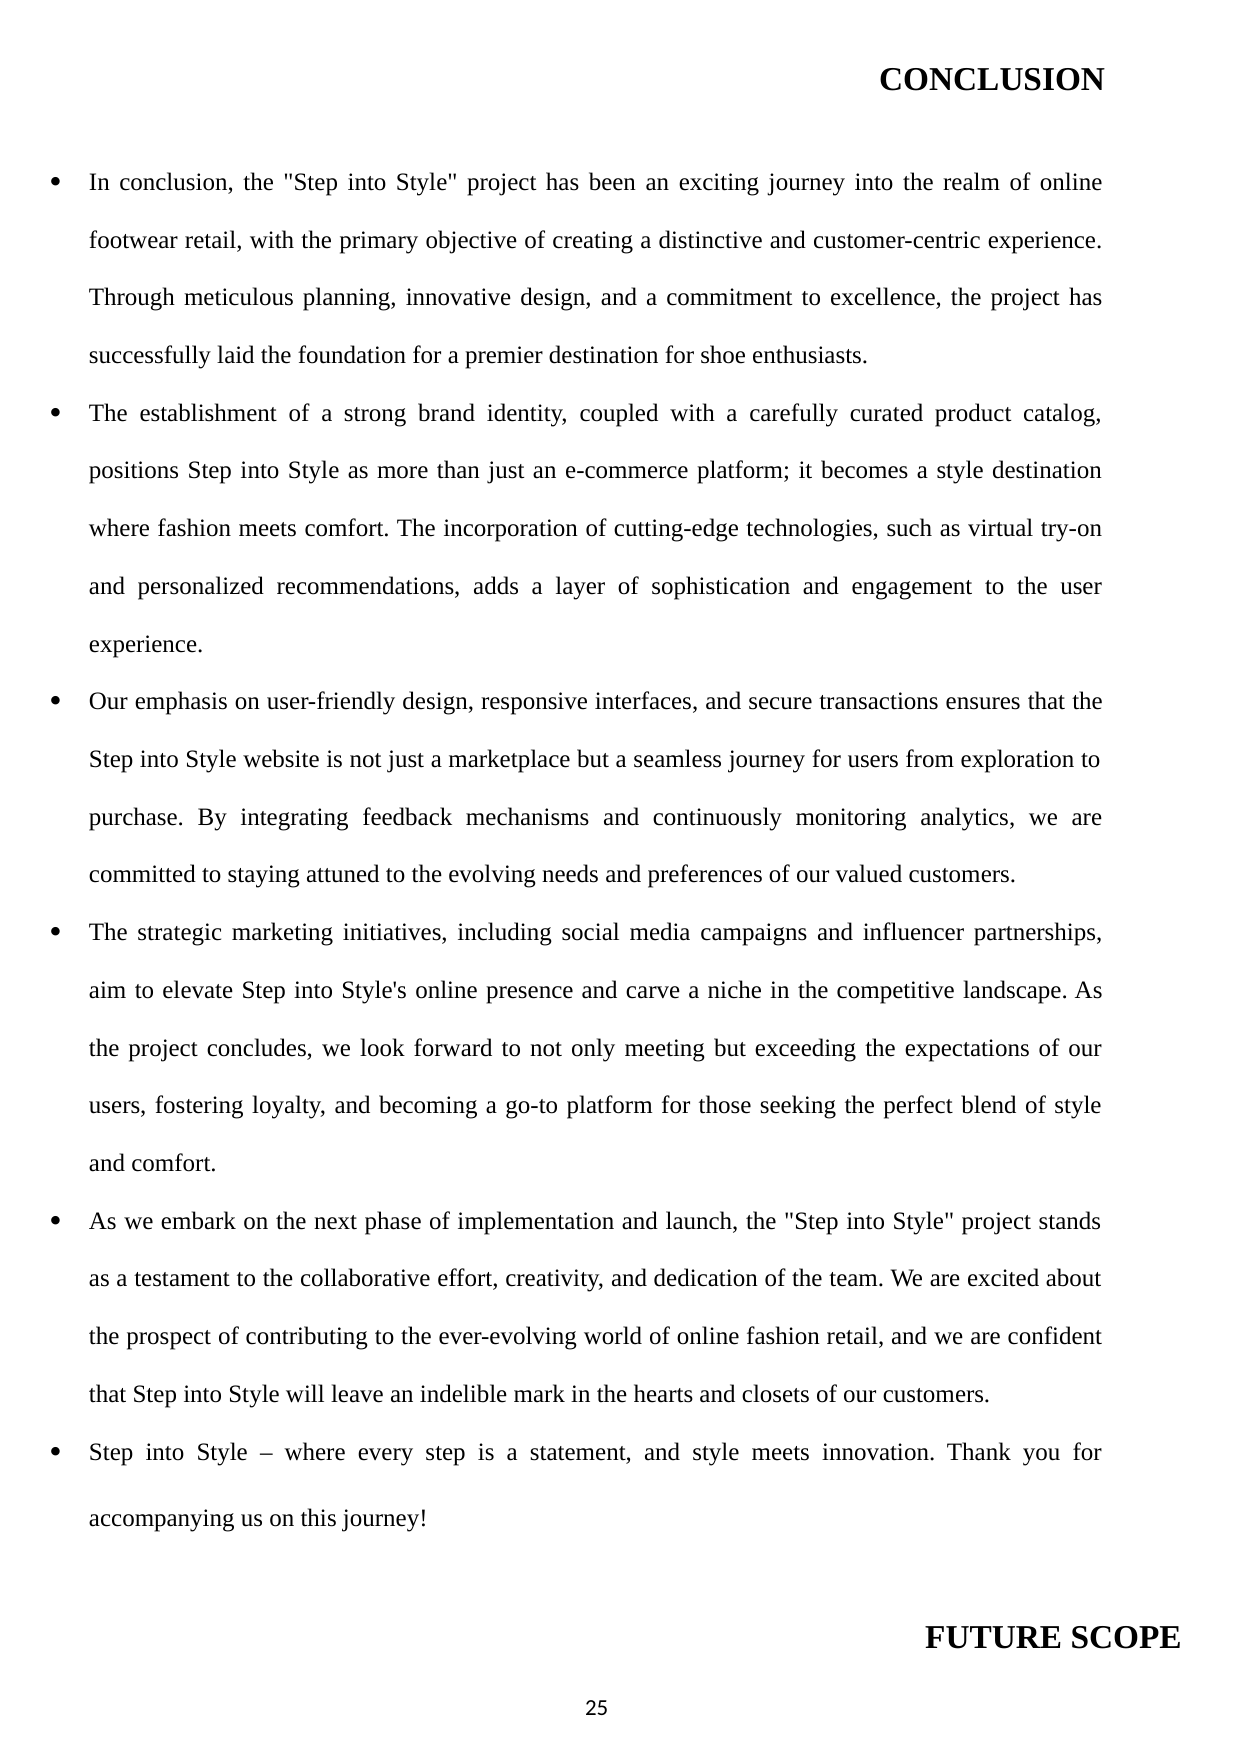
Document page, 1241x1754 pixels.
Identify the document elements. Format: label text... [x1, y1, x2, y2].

list Step into Style – where every step is a statement, and style meets innovation. Thank you for accompanying us on this journey! [51, 1437, 1103, 1533]
list The strategic marketing initiatives, including social media campaigns and influencer partnerships, aim to elevate Step into Style's online presence and carve a niche in the competitive landscape. As the project concludes, we look forward to not only meeting but exceeding the expectations of our users, fostering loyalty, and becoming a go-to platform for those seeking the perfect blend of style and comfort. [51, 917, 1103, 1177]
list The establishment of a strong brand identity, coupled with a carefully curated product catalog, positions Step into Style as more than just an e-commerce platform; it becomes a style destination where fashion meets comfort. The incorporation of cutting-edge technologies, such as virtual try-on and personalized recommendations, adds a layer of sophistication and engagement to the user experience. [51, 398, 1103, 657]
list In conclusion, the "Step into Style" project has been an exciting journey into the realm of online footwear retail, with the primary objective of creating a distinctive and customer-centric experience. Through meticulous planning, innovative design, and a commitment to excellence, the project has successfully laid the foundation for a premier destination for shoe enthusiasts. [51, 167, 1103, 369]
subtitle FUTURE SCOPE [89, 1618, 1181, 1656]
list As we embark on the next phase of implementation and launch, the "Step into Style" project stands as a testament to the collaborative effort, creativity, and dedication of the team. We are excited about the prospect of contributing to the ever-evolving world of online fashion retail, and we are confident that Step into Style will leave an indelible mark in the hearts and closets of our customers. [51, 1206, 1103, 1408]
list Our emphasis on user-friendly design, responsive interfaces, and secure transactions ensures that the Step into Style website is not just a marketplace but a seamless journey for users from exploration to purchase. By integrating feedback mechanisms and continuously monitoring analytics, we are committed to staying attuned to the evolving needs and preferences of our valued customers. [51, 686, 1103, 888]
subtitle CONCLUSION [89, 59, 1105, 97]
